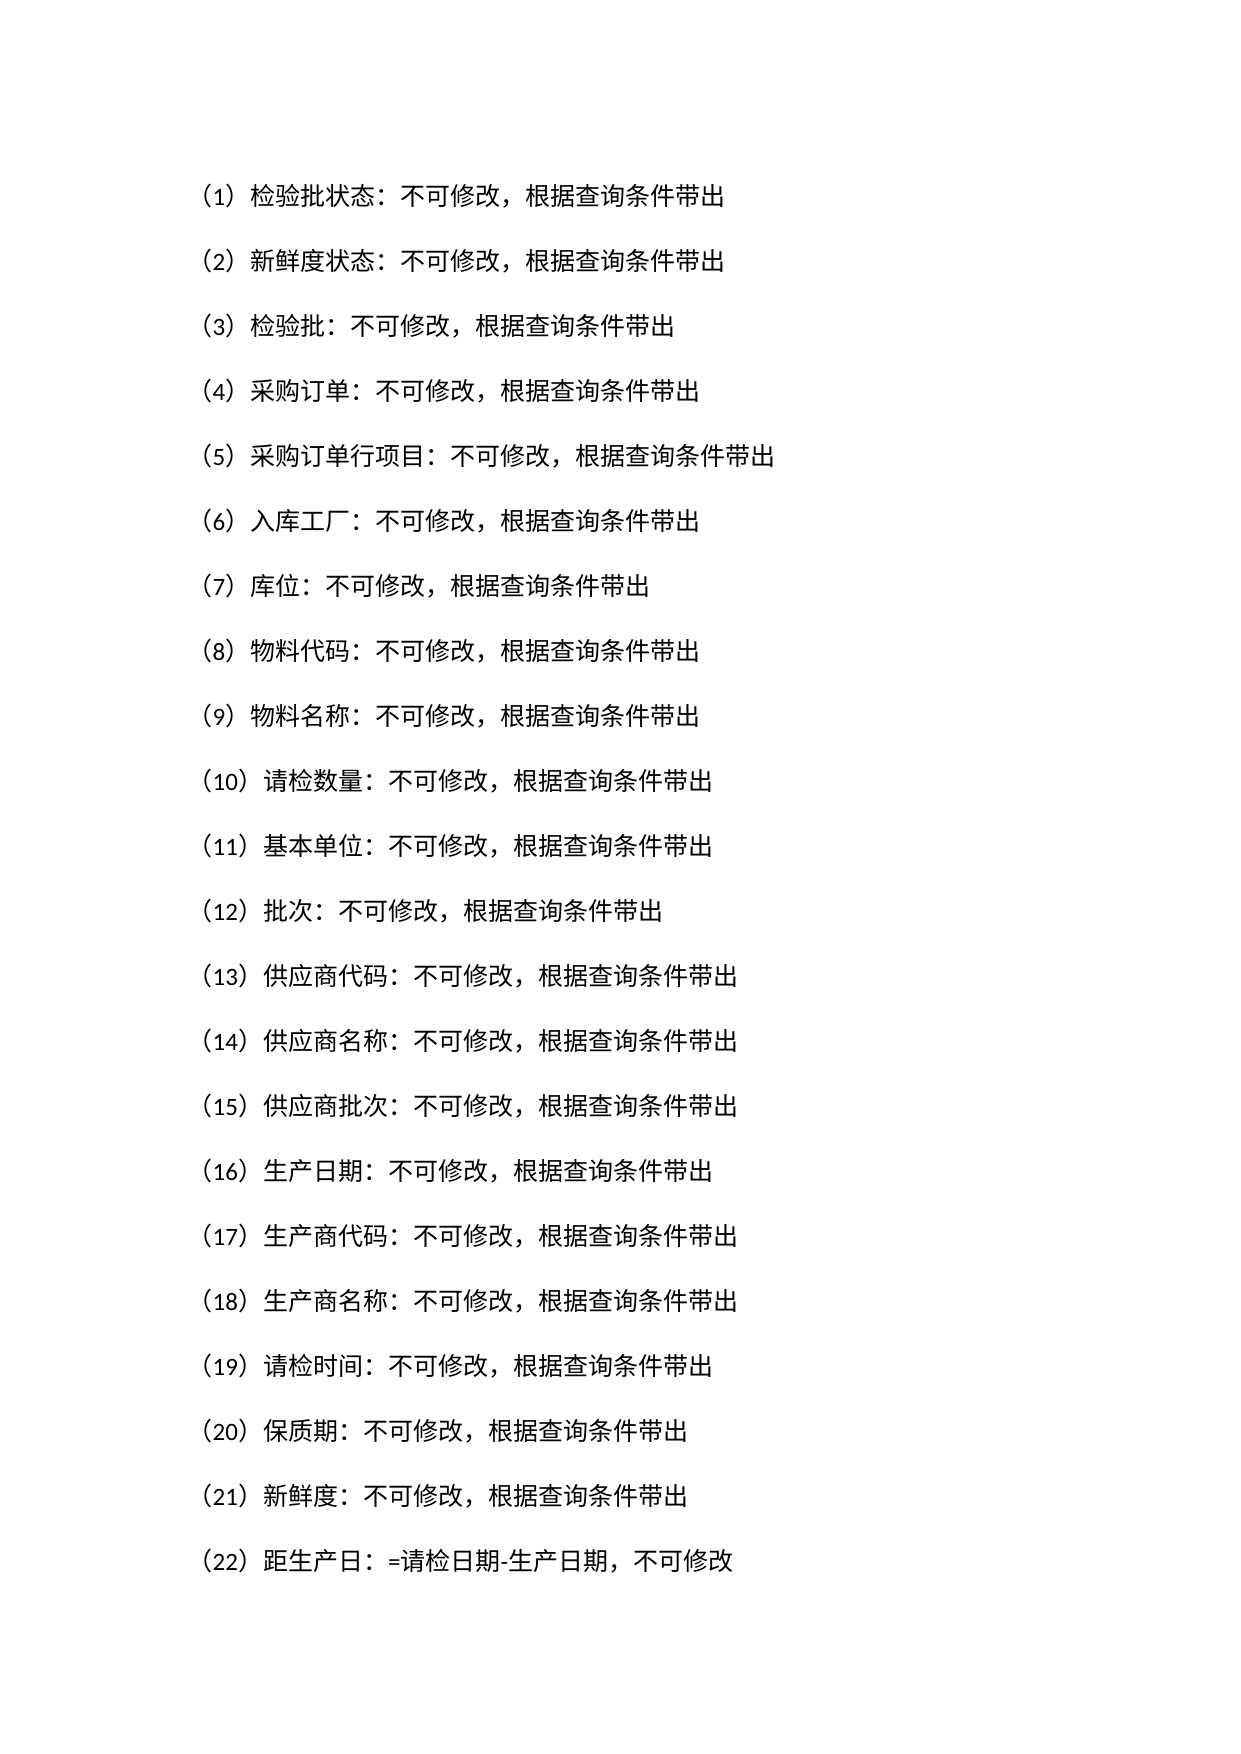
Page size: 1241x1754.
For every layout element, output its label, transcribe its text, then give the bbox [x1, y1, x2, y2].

text （17）生产商代码：不可修改，根据查询条件带出 [187, 1202, 1053, 1267]
text （16）生产日期：不可修改，根据查询条件带出 [187, 1137, 1053, 1202]
text （15）供应商批次：不可修改，根据查询条件带出 [187, 1072, 1053, 1137]
text （8）物料代码：不可修改，根据查询条件带出 [187, 617, 1053, 682]
text （18）生产商名称：不可修改，根据查询条件带出 [187, 1267, 1053, 1332]
text （14）供应商名称：不可修改，根据查询条件带出 [187, 1007, 1053, 1072]
text （5）采购订单行项目：不可修改，根据查询条件带出 [187, 422, 1053, 487]
text （12）批次：不可修改，根据查询条件带出 [187, 877, 1053, 942]
text （20）保质期：不可修改，根据查询条件带出 [187, 1397, 1053, 1462]
text （1）检验批状态：不可修改，根据查询条件带出 [187, 162, 1053, 227]
text （21）新鲜度：不可修改，根据查询条件带出 [187, 1462, 1053, 1527]
text （9）物料名称：不可修改，根据查询条件带出 [187, 682, 1053, 747]
text （4）采购订单：不可修改，根据查询条件带出 [187, 357, 1053, 422]
text （7）库位：不可修改，根据查询条件带出 [187, 552, 1053, 617]
text （13）供应商代码：不可修改，根据查询条件带出 [187, 942, 1053, 1007]
text （19）请检时间：不可修改，根据查询条件带出 [187, 1332, 1053, 1397]
text （11）基本单位：不可修改，根据查询条件带出 [187, 812, 1053, 877]
text （10）请检数量：不可修改，根据查询条件带出 [187, 747, 1053, 812]
text （6）入库工厂：不可修改，根据查询条件带出 [187, 487, 1053, 552]
text （3）检验批：不可修改，根据查询条件带出 [187, 292, 1053, 357]
text （22）距生产日：=请检日期-生产日期，不可修改 [187, 1527, 1053, 1592]
text （2）新鲜度状态：不可修改，根据查询条件带出 [187, 227, 1053, 292]
